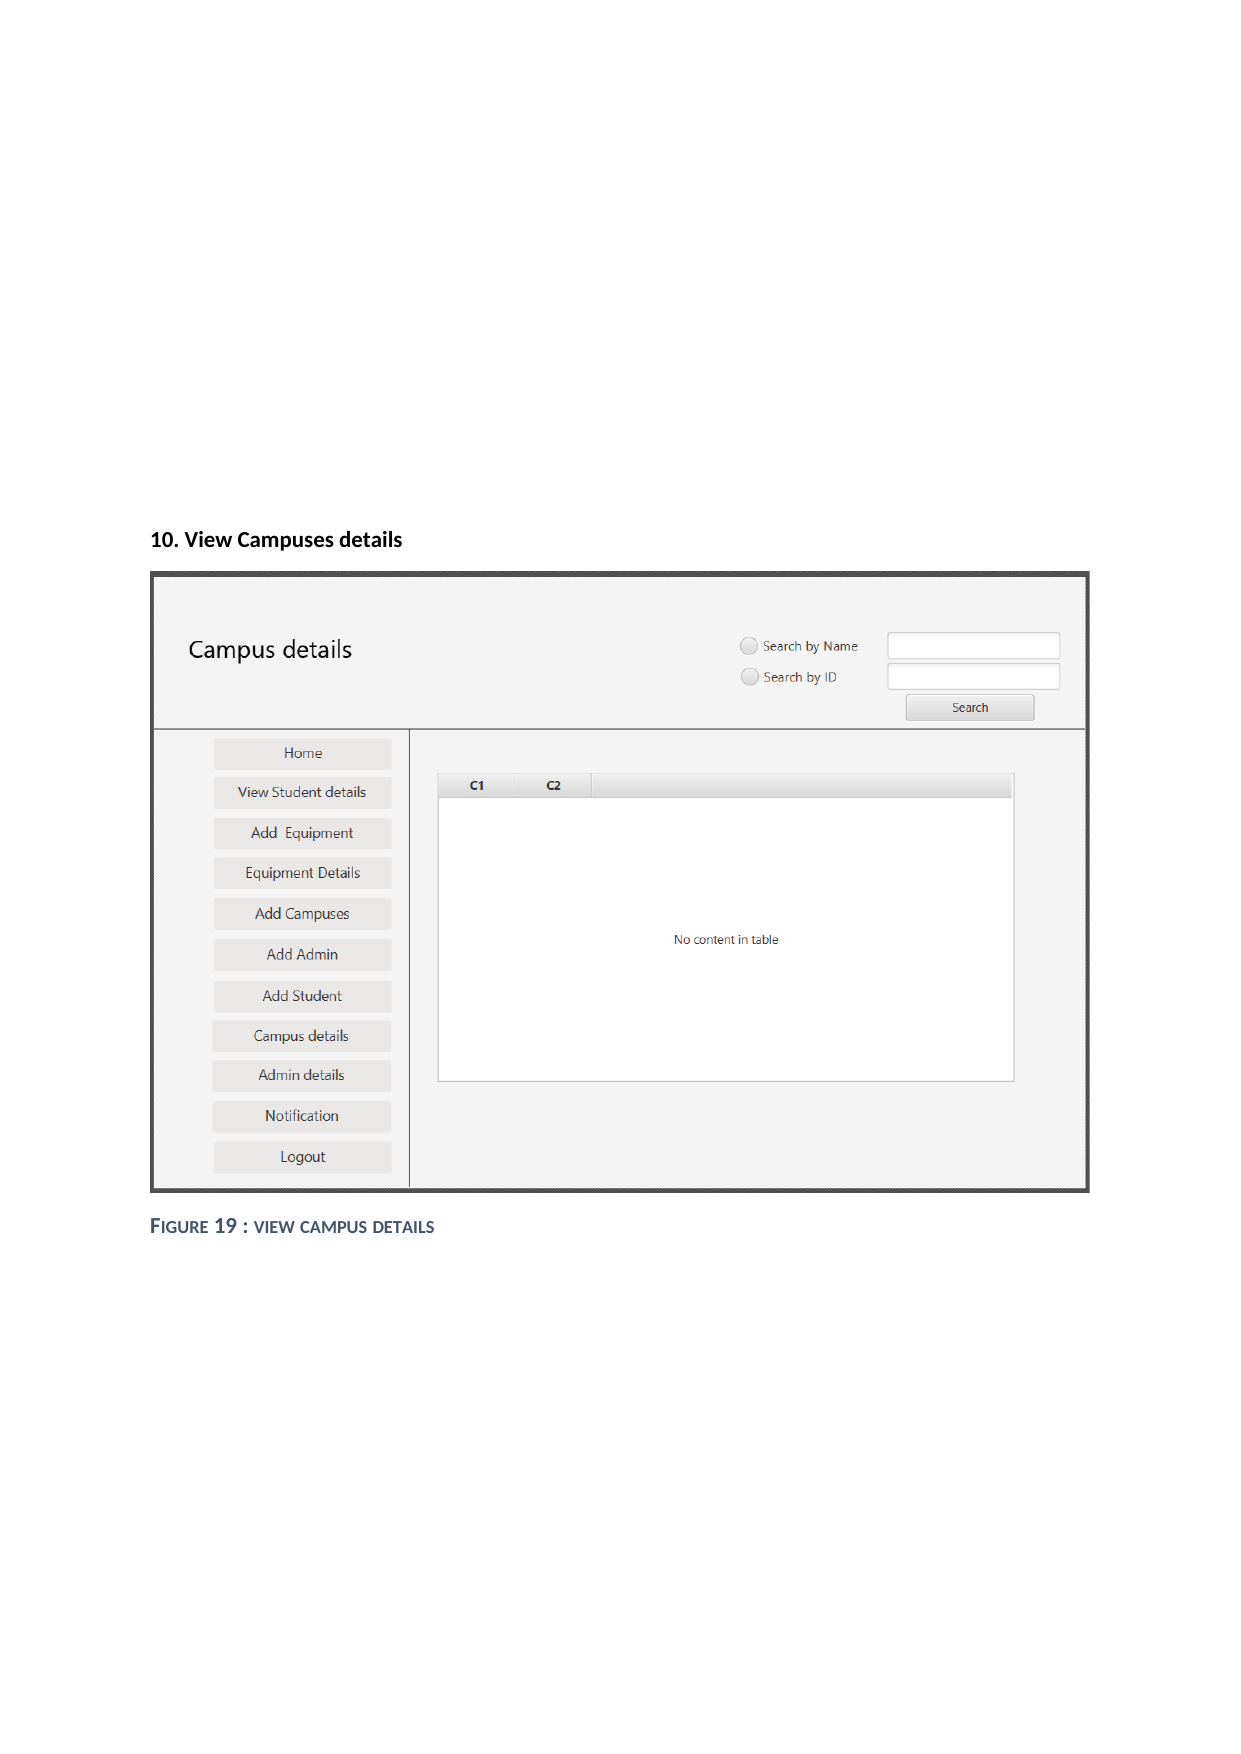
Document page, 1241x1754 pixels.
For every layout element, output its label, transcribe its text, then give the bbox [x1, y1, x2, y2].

text 10. View Campuses details [150, 525, 1090, 553]
picture [150, 571, 1090, 1193]
